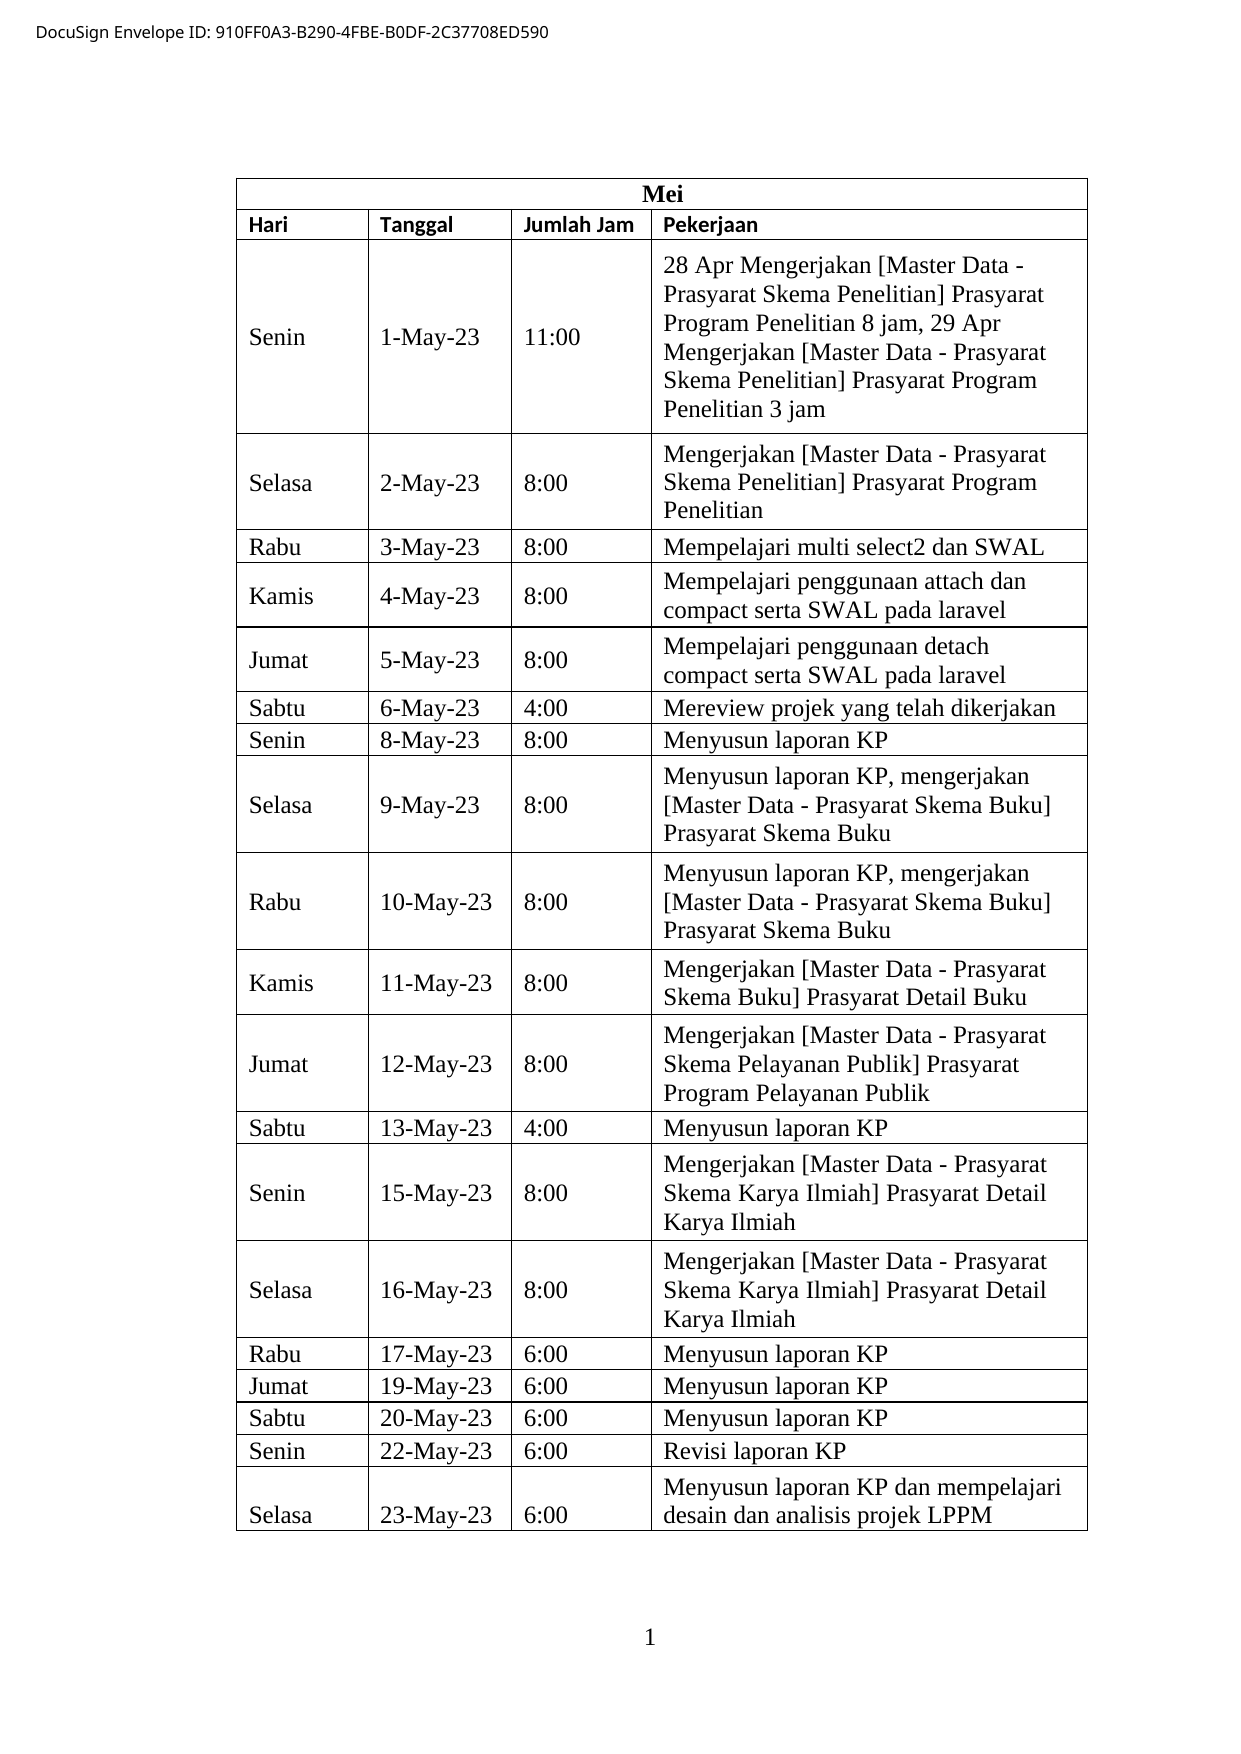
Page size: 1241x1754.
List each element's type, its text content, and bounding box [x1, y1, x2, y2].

table_cell Mempelajari penggunaan detach compact serta SWAL pada laravel [652, 628, 1087, 691]
table_cell 28 Apr Mengerjakan [Master Data - Prasyarat Skema Penelitian] Prasyarat Program Penelitian 8 jam, 29 Apr Mengerjakan [Master Data - Prasyarat Skema Penelitian] Prasyarat Program Penelitian 3 jam [652, 240, 1087, 432]
table_cell 4:00 [512, 692, 651, 723]
table_header Mei [237, 179, 1087, 209]
table_cell Kamis [237, 950, 368, 1014]
table_cell 8-May-23 [369, 724, 511, 755]
table_cell Selasa [237, 756, 368, 852]
table_cell 19-May-23 [369, 1370, 511, 1401]
table_cell Mempelajari multi select2 dan SWAL [652, 530, 1087, 562]
table_cell 8:00 [512, 530, 651, 562]
table_cell 12-May-23 [369, 1015, 511, 1111]
table_cell Sabtu [237, 1403, 368, 1434]
table_cell Rabu [237, 1338, 368, 1369]
table_cell Mengerjakan [Master Data - Prasyarat Skema Buku] Prasyarat Detail Buku [652, 950, 1087, 1014]
table_cell Mempelajari penggunaan attach dan compact serta SWAL pada laravel [652, 563, 1087, 626]
table_cell Mengerjakan [Master Data - Prasyarat Skema Pelayanan Publik] Prasyarat Program Pelayanan Publik [652, 1015, 1087, 1111]
table_cell 8:00 [512, 434, 651, 529]
table_cell Mereview projek yang telah dikerjakan [652, 692, 1087, 723]
table_cell 8:00 [512, 1015, 651, 1111]
table_cell Menyusun laporan KP [652, 1403, 1087, 1434]
table_cell Menyusun laporan KP [652, 724, 1087, 755]
table_cell Selasa [237, 1241, 368, 1337]
table_cell Senin [237, 724, 368, 755]
table_cell Menyusun laporan KP [652, 1338, 1087, 1369]
table_cell 4-May-23 [369, 563, 511, 626]
table_cell Jumlah Jam [512, 210, 651, 239]
table_cell Jumat [237, 628, 368, 691]
table_cell 8:00 [512, 628, 651, 691]
table_cell Pekerjaan [652, 210, 1087, 239]
table_cell Menyusun laporan KP, mengerjakan [Master Data - Prasyarat Skema Buku] Prasyarat Skema Buku [652, 853, 1087, 949]
table_cell Revisi laporan KP [652, 1435, 1087, 1466]
table_cell 8:00 [512, 756, 651, 852]
table_cell 16-May-23 [369, 1241, 511, 1337]
table_cell 8:00 [512, 1241, 651, 1337]
table_cell 8:00 [512, 950, 651, 1014]
table_cell 5-May-23 [369, 628, 511, 691]
table_cell Mengerjakan [Master Data - Prasyarat Skema Karya Ilmiah] Prasyarat Detail Karya Ilmiah [652, 1241, 1087, 1337]
table_cell Kamis [237, 563, 368, 626]
table_cell Senin [237, 240, 368, 432]
table_cell 11-May-23 [369, 950, 511, 1014]
table_cell Menyusun laporan KP dan mempelajari desain dan analisis projek LPPM [652, 1467, 1087, 1530]
table_cell 20-May-23 [369, 1403, 511, 1434]
table_cell Senin [237, 1435, 368, 1466]
table_cell 2-May-23 [369, 434, 511, 529]
table_cell 11:00 [512, 240, 651, 432]
table_cell 6:00 [512, 1467, 651, 1530]
table_cell 3-May-23 [369, 530, 511, 562]
table_cell 6-May-23 [369, 692, 511, 723]
table_cell Rabu [237, 530, 368, 562]
table_cell Menyusun laporan KP [652, 1112, 1087, 1143]
table_cell Selasa [237, 434, 368, 529]
table_cell 17-May-23 [369, 1338, 511, 1369]
table_cell 8:00 [512, 853, 651, 949]
table_cell 8:00 [512, 724, 651, 755]
table_cell Menyusun laporan KP, mengerjakan [Master Data - Prasyarat Skema Buku] Prasyarat Skema Buku [652, 756, 1087, 852]
table_cell Jumat [237, 1370, 368, 1401]
table_cell 10-May-23 [369, 853, 511, 949]
table_cell Menyusun laporan KP [652, 1370, 1087, 1401]
table_cell 4:00 [512, 1112, 651, 1143]
table_cell Jumat [237, 1015, 368, 1111]
table_cell Rabu [237, 853, 368, 949]
table_cell 6:00 [512, 1435, 651, 1466]
table_cell Sabtu [237, 692, 368, 723]
table_cell 6:00 [512, 1370, 651, 1401]
table_cell Tanggal [369, 210, 511, 239]
table_cell 22-May-23 [369, 1435, 511, 1466]
table_cell 15-May-23 [369, 1144, 511, 1240]
table_cell Mengerjakan [Master Data - Prasyarat Skema Karya Ilmiah] Prasyarat Detail Karya Ilmiah [652, 1144, 1087, 1240]
table_cell 23-May-23 [369, 1467, 511, 1530]
table_cell Senin [237, 1144, 368, 1240]
table_cell 13-May-23 [369, 1112, 511, 1143]
table_cell 6:00 [512, 1403, 651, 1434]
table_cell Selasa [237, 1467, 368, 1530]
table_cell 6:00 [512, 1338, 651, 1369]
table_cell Sabtu [237, 1112, 368, 1143]
table_cell 1-May-23 [369, 240, 511, 432]
table_cell 9-May-23 [369, 756, 511, 852]
table_cell 8:00 [512, 1144, 651, 1240]
table_cell Mengerjakan [Master Data - Prasyarat Skema Penelitian] Prasyarat Program Penelitian [652, 434, 1087, 529]
table_cell 8:00 [512, 563, 651, 626]
table_cell Hari [237, 210, 368, 239]
